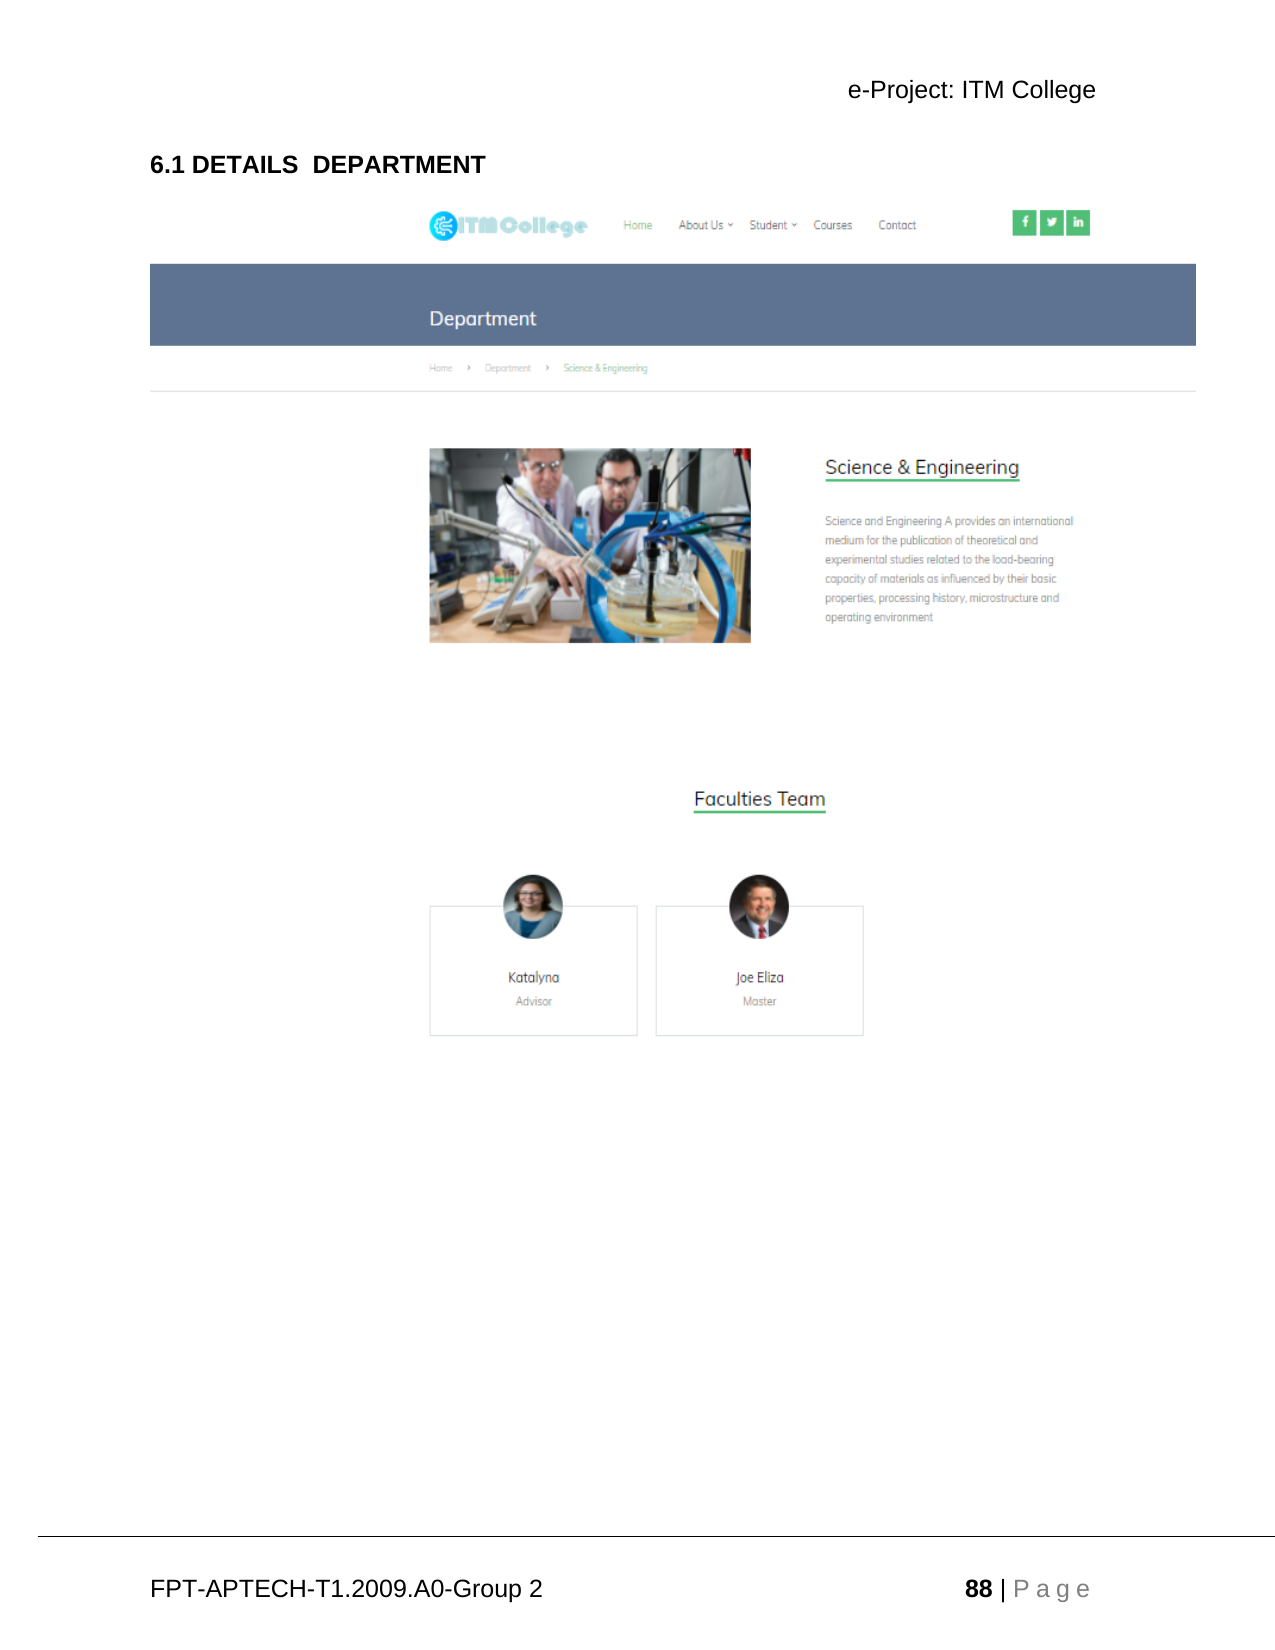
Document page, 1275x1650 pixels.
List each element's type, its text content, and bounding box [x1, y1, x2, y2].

picture [150, 191, 1196, 1126]
subtitle 6.1 Details Department [150, 150, 1125, 179]
